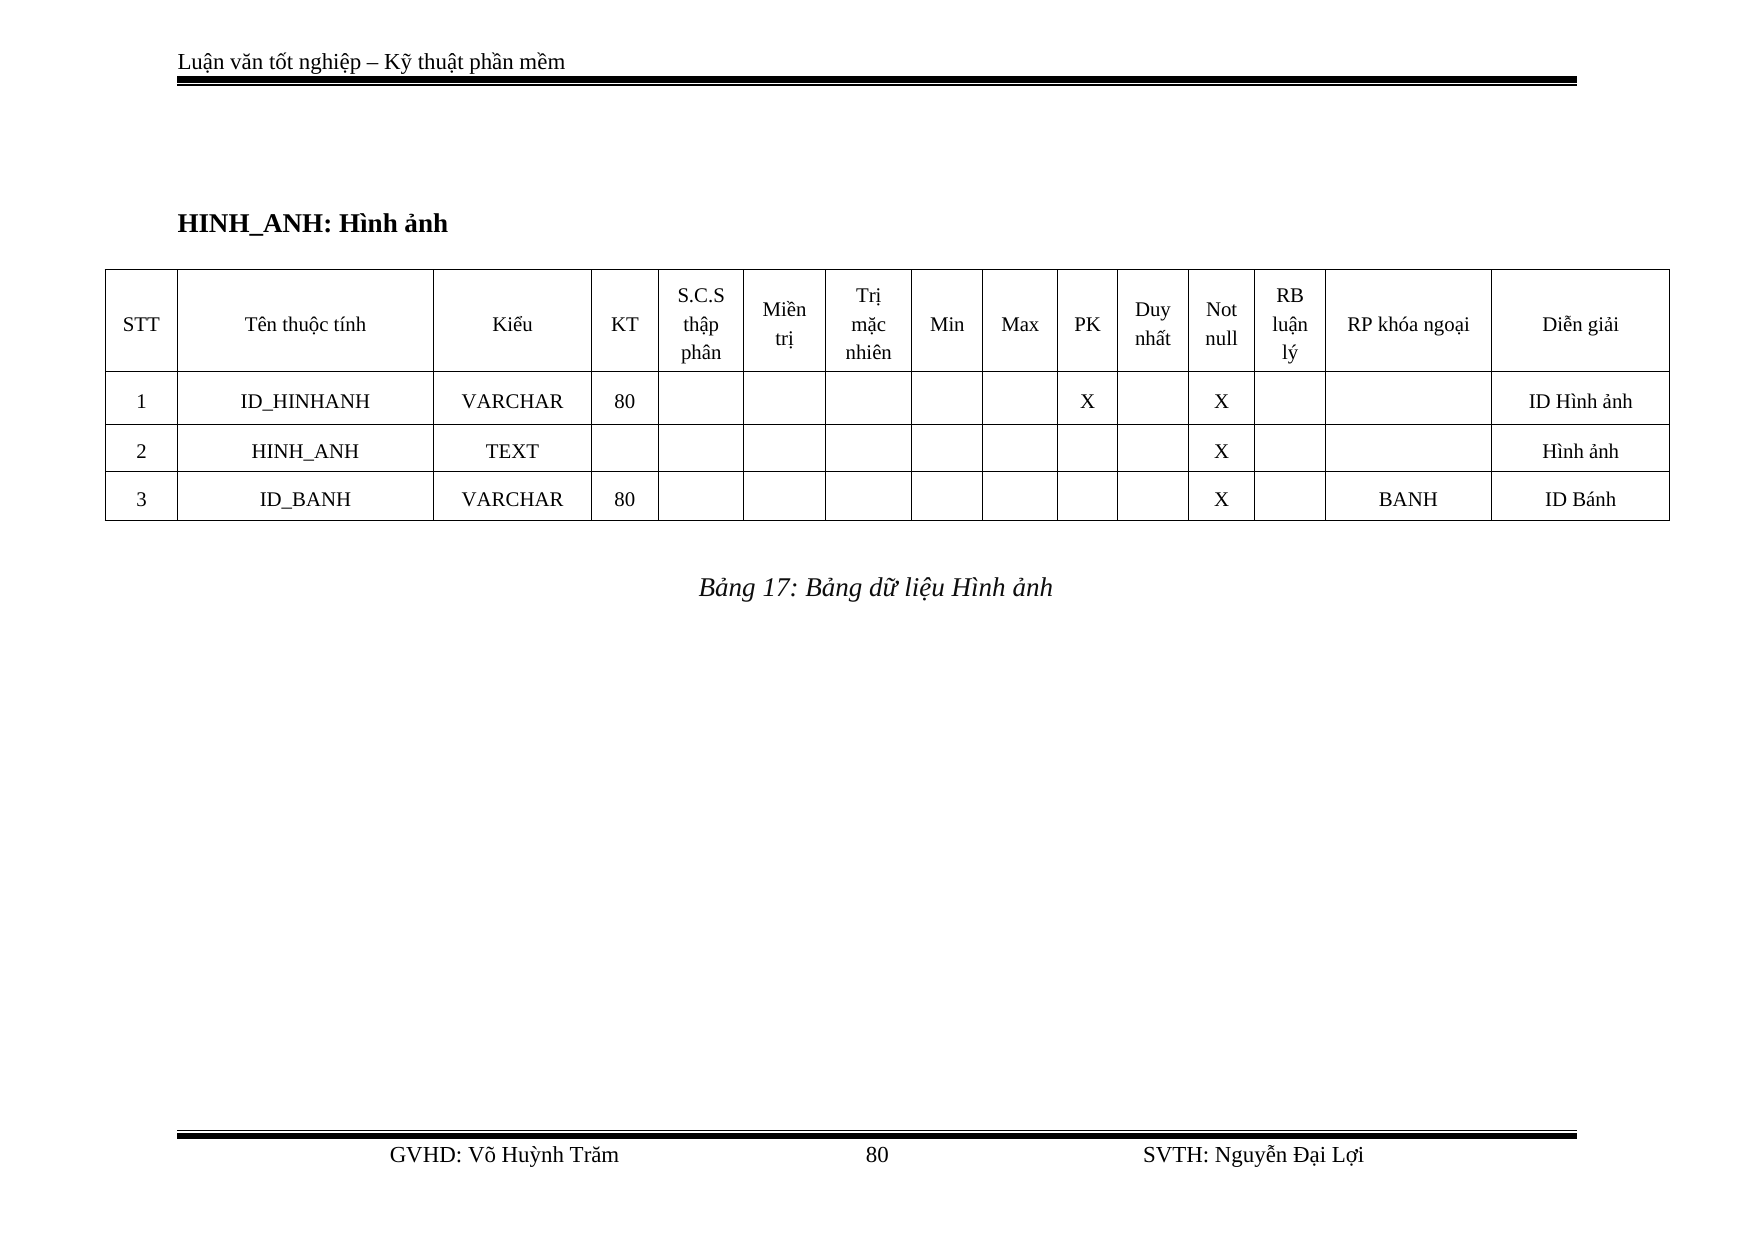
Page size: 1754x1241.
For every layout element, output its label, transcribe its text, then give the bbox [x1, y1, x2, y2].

table_cell X [1058, 372, 1117, 424]
table_cell [912, 425, 982, 471]
table_cell ID Bánh [1492, 472, 1669, 520]
table_header Kiểu [434, 270, 591, 371]
table_cell [1255, 372, 1325, 424]
table_cell [744, 472, 825, 520]
table_cell TEXT [434, 425, 591, 471]
table_cell [659, 372, 743, 424]
text Bảng 17: Bảng dữ liệu Hình ảnh [177, 571, 1577, 602]
table_cell [659, 425, 743, 471]
table_cell [912, 372, 982, 424]
table_cell [983, 472, 1057, 520]
table_cell [1255, 472, 1325, 520]
table_cell X [1189, 372, 1254, 424]
table_cell [1118, 425, 1188, 471]
table_cell [1058, 472, 1117, 520]
table_header Max [983, 270, 1057, 371]
text HINH_ANH: Hình ảnh [177, 207, 1577, 238]
table_cell [826, 372, 911, 424]
table_cell [983, 425, 1057, 471]
table_cell VARCHAR [434, 372, 591, 424]
table_cell [1118, 372, 1188, 424]
table_cell 80 [592, 372, 658, 424]
table_cell [826, 425, 911, 471]
table_cell [1058, 425, 1117, 471]
table_cell VARCHAR [434, 472, 591, 520]
table_cell [659, 472, 743, 520]
table_header S.C.S thập phân [659, 270, 743, 371]
table_header Diễn giải [1492, 270, 1669, 371]
table_cell [912, 472, 982, 520]
table_cell 2 [106, 425, 177, 471]
table_header PK [1058, 270, 1117, 371]
table_header Miền trị [744, 270, 825, 371]
table_cell X [1189, 472, 1254, 520]
table_header Duy nhất [1118, 270, 1188, 371]
table_cell BANH [1326, 472, 1491, 520]
table_cell [1255, 425, 1325, 471]
table_header RP khóa ngoại [1326, 270, 1491, 371]
table_header Not null [1189, 270, 1254, 371]
table_cell 80 [592, 472, 658, 520]
table_header Trị mặc nhiên [826, 270, 911, 371]
table_cell ID_HINHANH [178, 372, 433, 424]
table_cell 1 [106, 372, 177, 424]
table_header Tên thuộc tính [178, 270, 433, 371]
table_cell X [1189, 425, 1254, 471]
table_cell [1326, 425, 1491, 471]
table_cell ID Hình ảnh [1492, 372, 1669, 424]
table_cell [826, 472, 911, 520]
table_cell [1326, 372, 1491, 424]
table_cell HINH_ANH [178, 425, 433, 471]
table_cell [983, 372, 1057, 424]
table_header RB luận lý [1255, 270, 1325, 371]
table_cell Hình ảnh [1492, 425, 1669, 471]
table_cell [592, 425, 658, 471]
table_header KT [592, 270, 658, 371]
table_header STT [106, 270, 177, 371]
table_header Min [912, 270, 982, 371]
table_cell ID_BANH [178, 472, 433, 520]
table_cell [1118, 472, 1188, 520]
table_cell 3 [106, 472, 177, 520]
table_cell [744, 425, 825, 471]
table_cell [744, 372, 825, 424]
